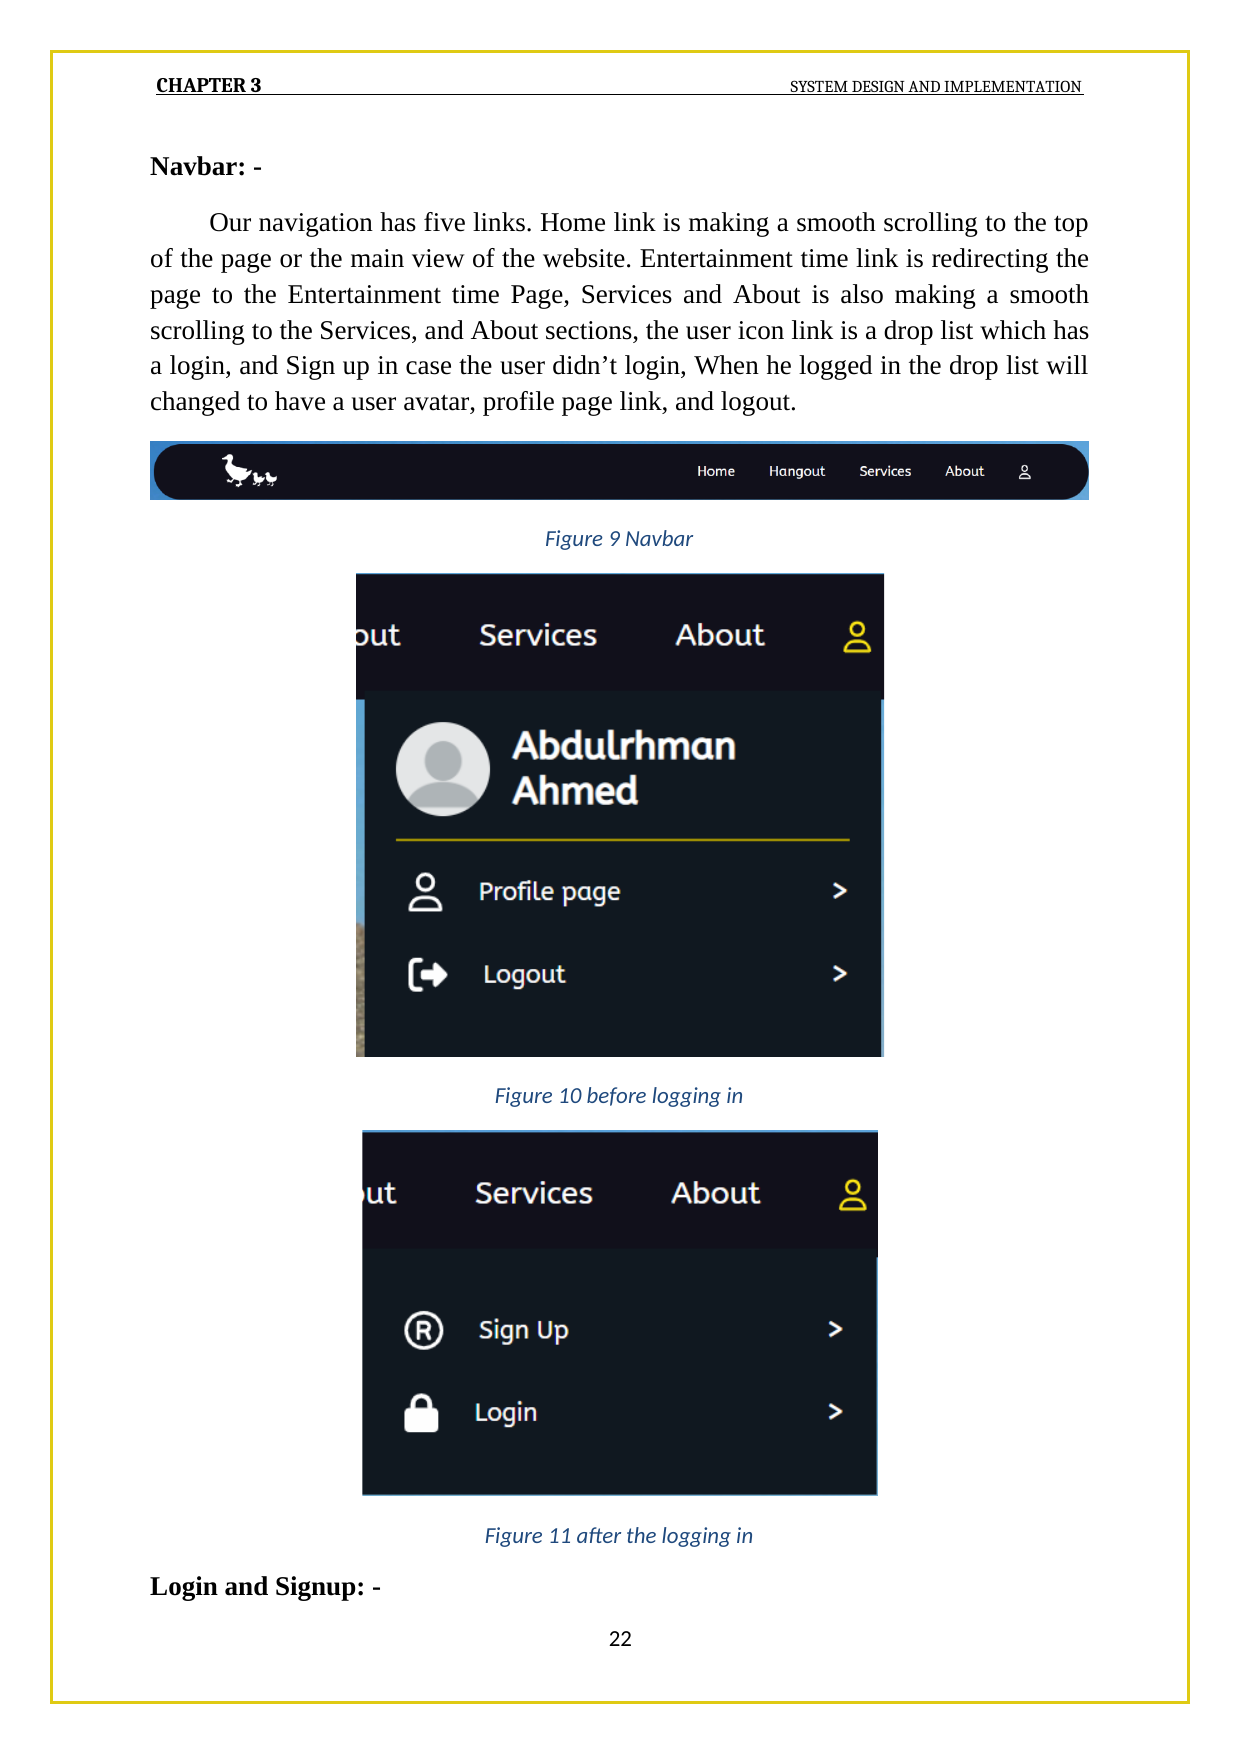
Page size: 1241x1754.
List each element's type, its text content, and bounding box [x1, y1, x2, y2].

text Our navigation has five links. Home link is making a smooth scrolling to the top of the page or the main view of the website. Entertainment time link is redirecting the page to the Entertainment time Page, Services and About is also making a smooth scrolling to the Services, and About sections, the user icon link is a drop list which has a login, and Sign up in case the user didn’t login, When he logged in the drop list will changed to have a user avatar, profile page link, and logout. [150, 207, 1090, 416]
picture [150, 441, 1089, 500]
picture [356, 573, 885, 1057]
text Navbar: - [150, 150, 1090, 181]
text Login and Signup: - [150, 1569, 1090, 1601]
picture [362, 1130, 878, 1496]
